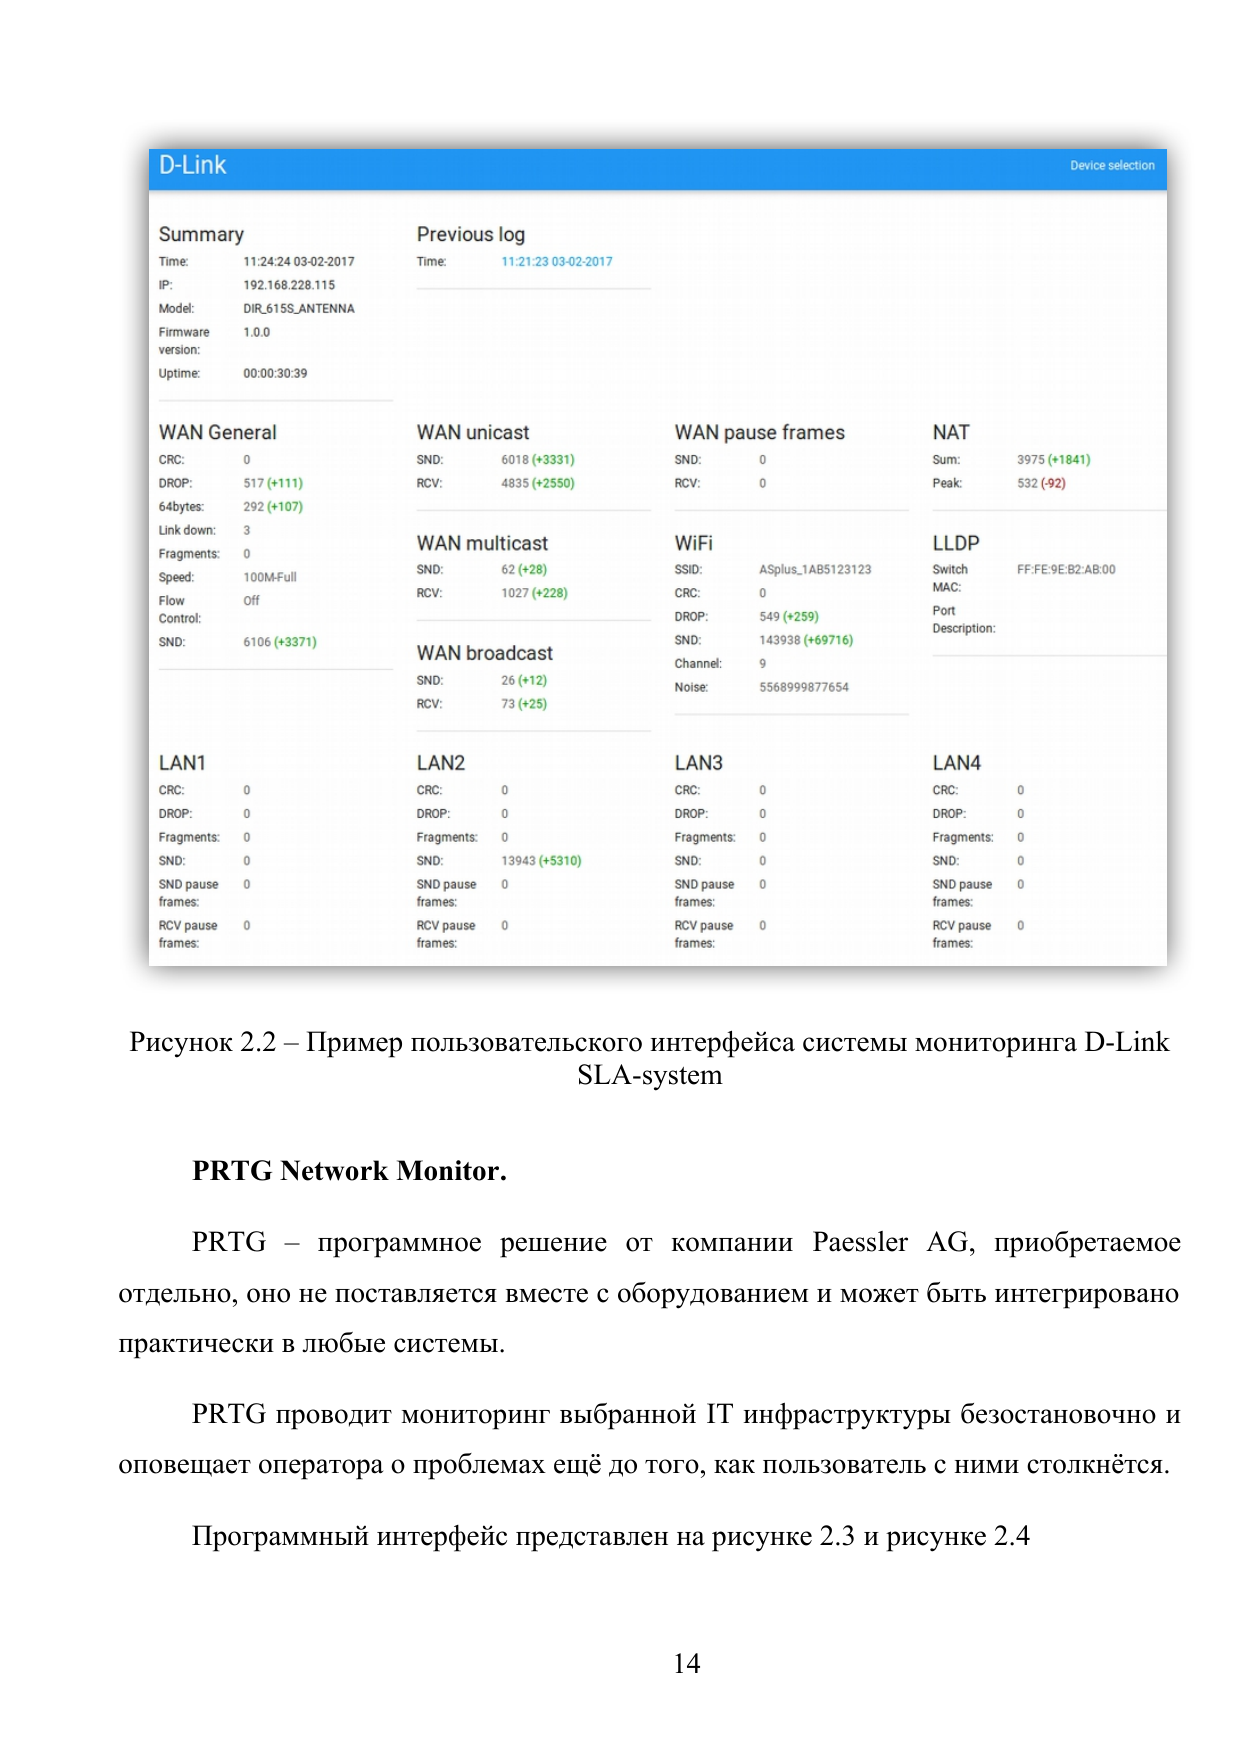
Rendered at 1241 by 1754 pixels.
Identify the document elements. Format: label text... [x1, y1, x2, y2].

text Рисунок 2.2 – Пример пользовательского интерфейса системы мониторинга D-Link SLA-system [118, 1024, 1181, 1091]
text PRTG – программное решение от компании Paessler AG, приобретаемое отдельно, оно не поставляется вместе с оборудованием и может быть интегрировано практически в любые системы. [118, 1224, 1181, 1358]
text PRTG Network Monitor. [118, 1153, 1181, 1187]
text PRTG проводит мониторинг выбранной IT инфраструктуры безостановочно и оповещает оператора о проблемах ещё до того, как пользователь с ними столкнётся. [118, 1396, 1181, 1480]
picture [149, 149, 1167, 966]
text Программный интерфейс представлен на рисунке 2.3 и рисунке 2.4 [118, 1518, 1181, 1551]
